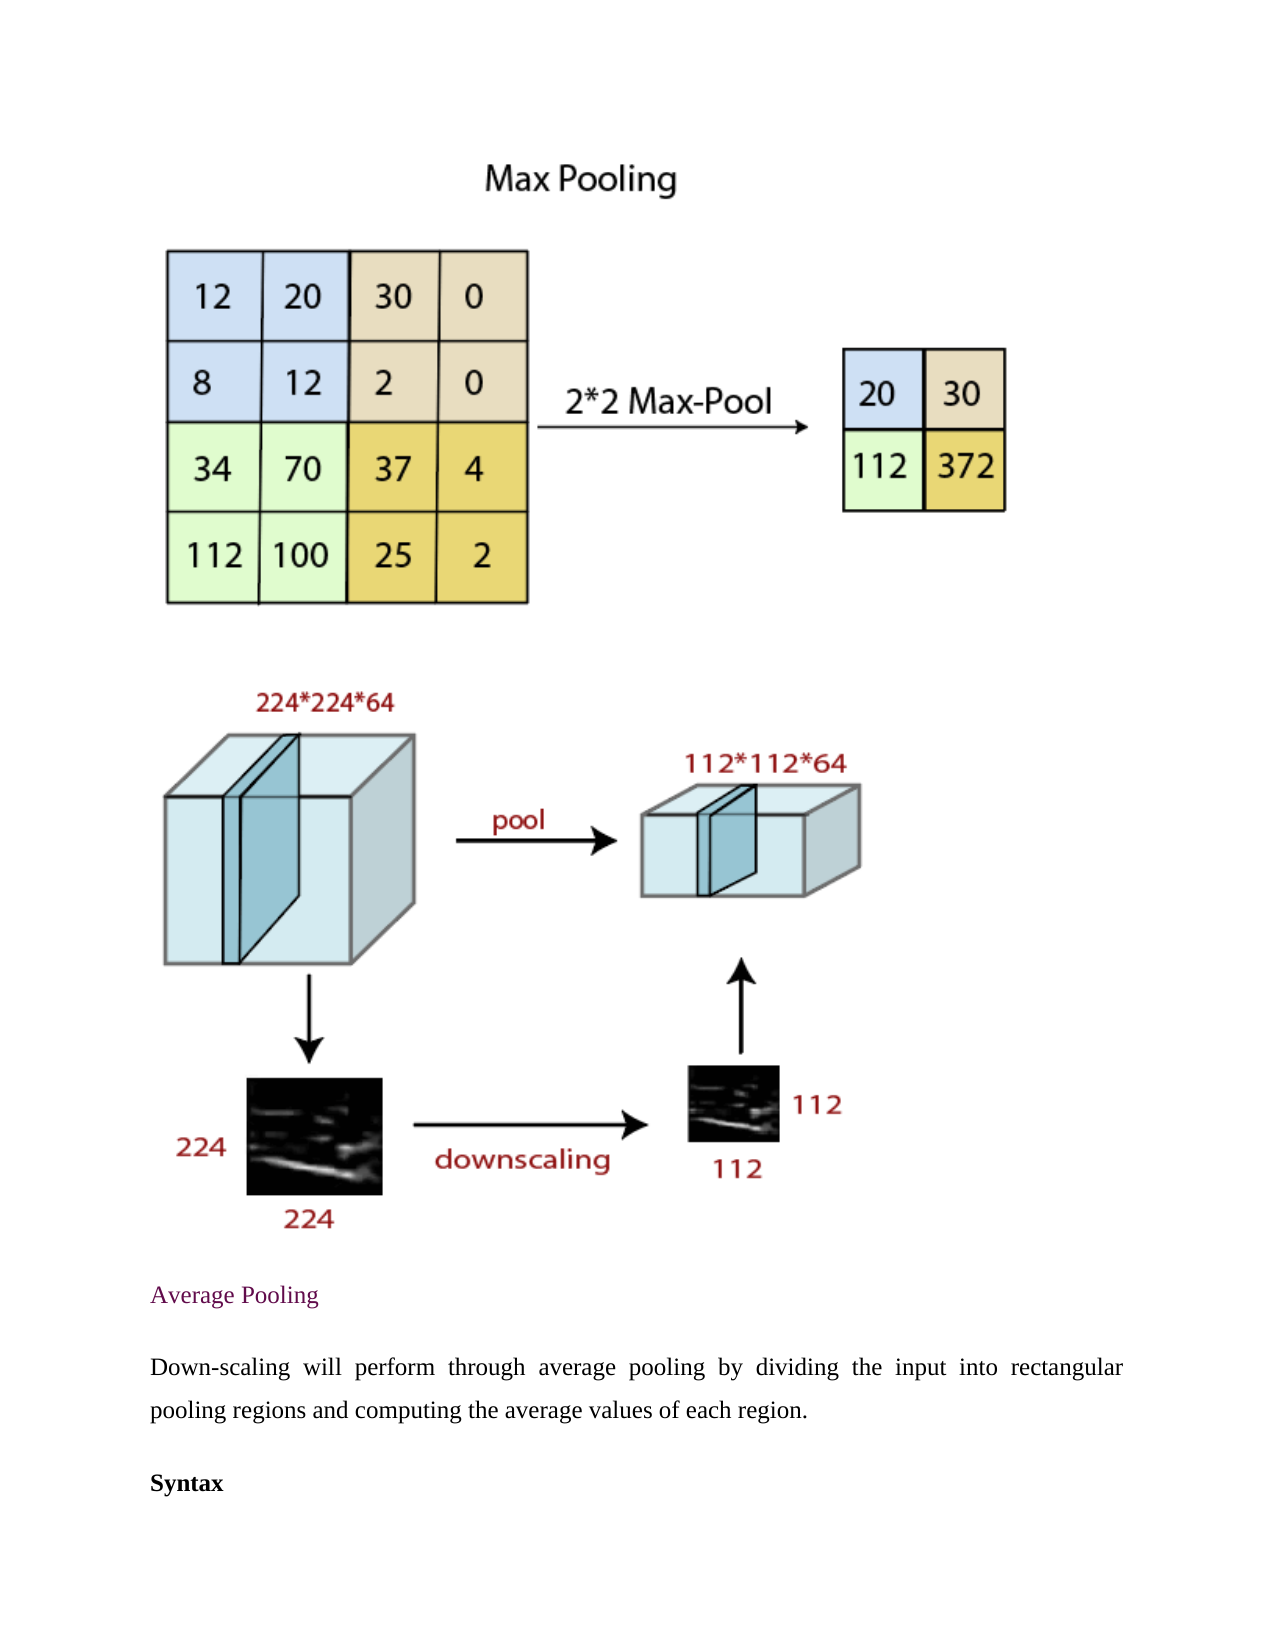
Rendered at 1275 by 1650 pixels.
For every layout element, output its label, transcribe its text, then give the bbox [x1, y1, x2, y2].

picture [150, 665, 869, 1241]
subtitle Average Pooling [150, 1280, 1125, 1309]
text Syntax [150, 1468, 1125, 1497]
text Down-scaling will perform through average pooling by dividing the input into rectangular pooling regions and computing the average values of each region. [150, 1352, 1125, 1424]
picture [150, 149, 1027, 610]
